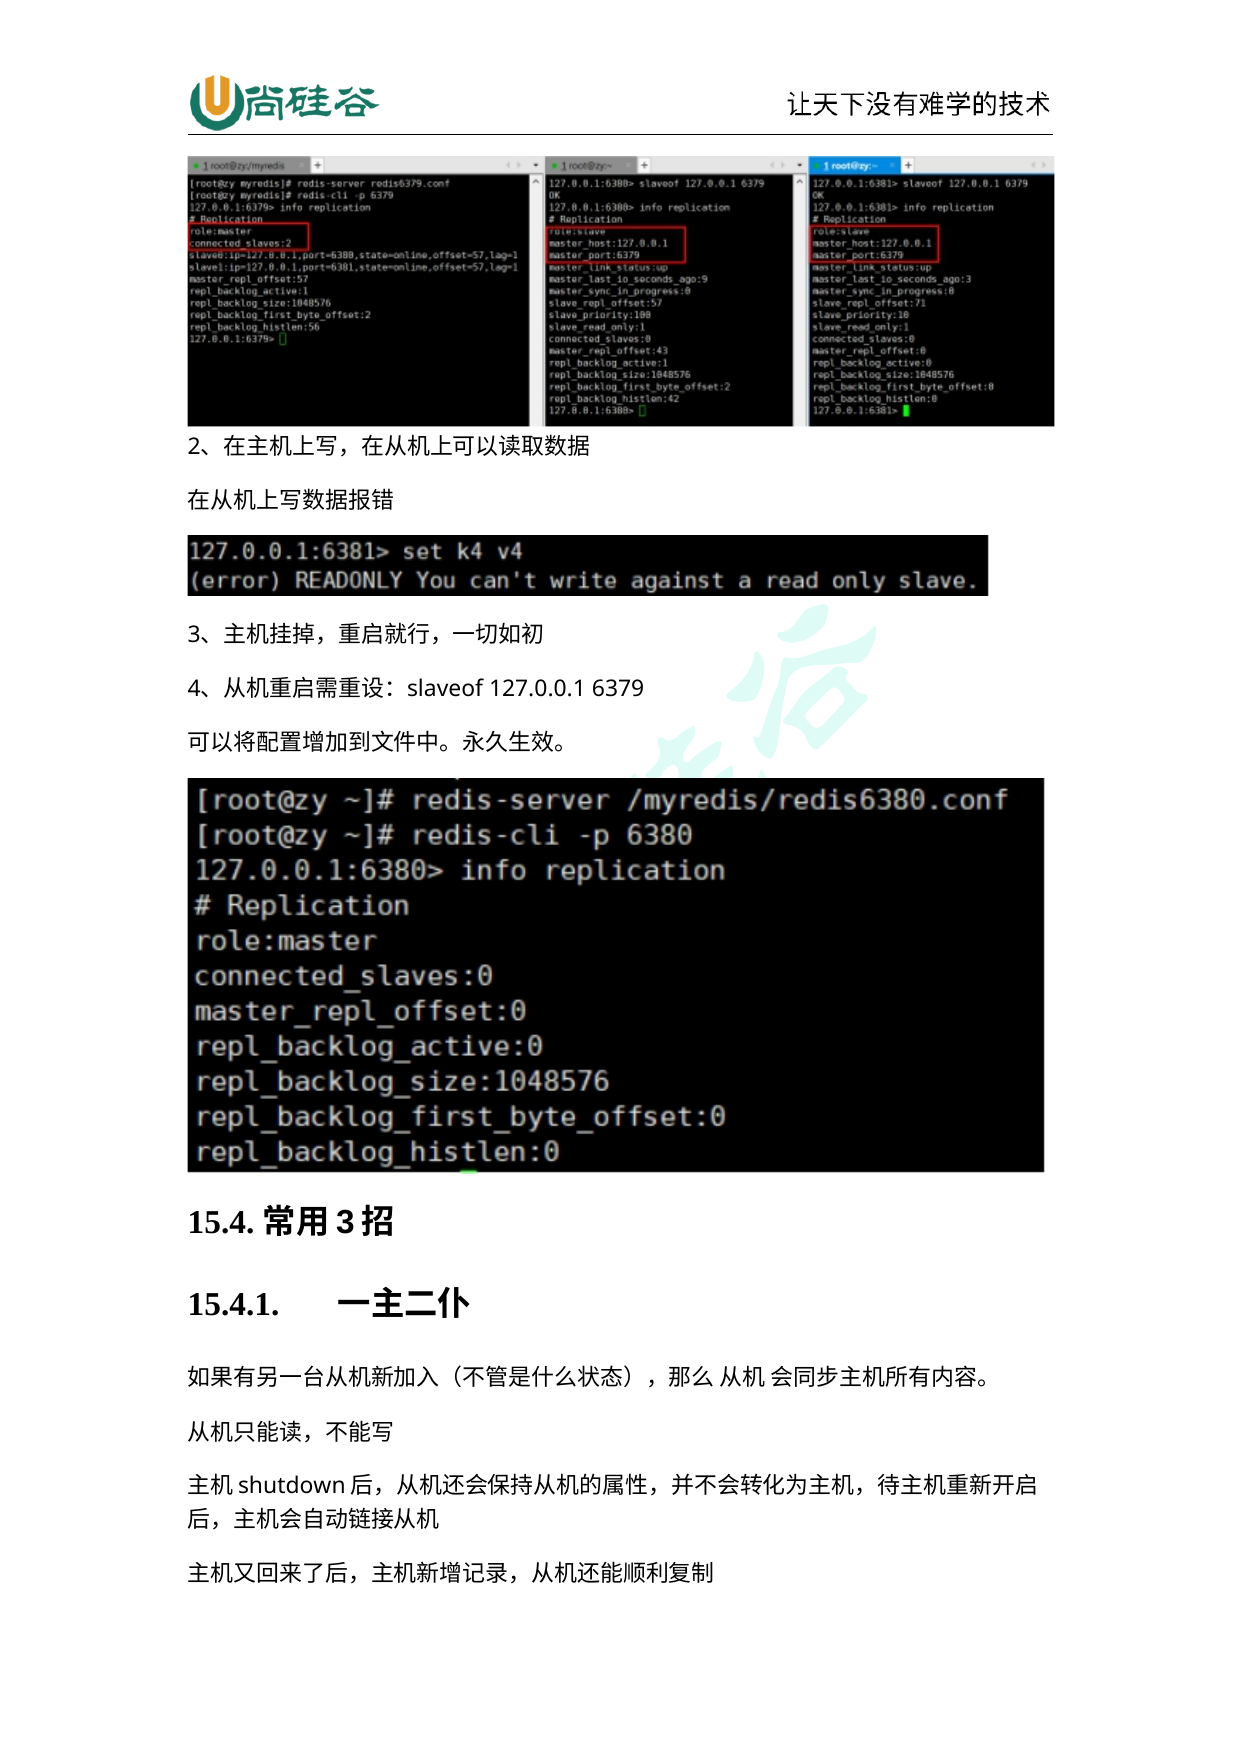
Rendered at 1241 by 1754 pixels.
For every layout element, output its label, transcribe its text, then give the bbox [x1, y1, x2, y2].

picture [187, 535, 989, 596]
picture [187, 156, 1056, 428]
text 主机又回来了后，主机新增记录，从机还能顺利复制 [187, 1555, 1053, 1588]
text 如果有另一台从机新加入（不管是什么状态），那么 从机 会同步主机所有内容。 [187, 1359, 1053, 1392]
text 可以将配置增加到文件中。永久生效。 [187, 724, 1053, 757]
list 常用3招 [187, 1194, 1053, 1243]
text 3、主机挂掉，重启就行，一切如初 [187, 616, 1053, 649]
text 2、在主机上写，在从机上可以读取数据 [187, 428, 1053, 461]
text 4、从机重启需重设：slaveof 127.0.0.1 6379 [187, 670, 1053, 703]
text 主机shutdown后，从机还会保持从机的属性，并不会转化为主机，待主机重新开启后，主机会自动链接从机 [187, 1467, 1053, 1534]
text 从机只能读，不能写 [187, 1413, 1053, 1447]
list 一主二仆 [187, 1277, 1053, 1325]
picture [187, 73, 1053, 132]
picture [187, 778, 1046, 1174]
text 在从机上写数据报错 [187, 482, 1053, 515]
